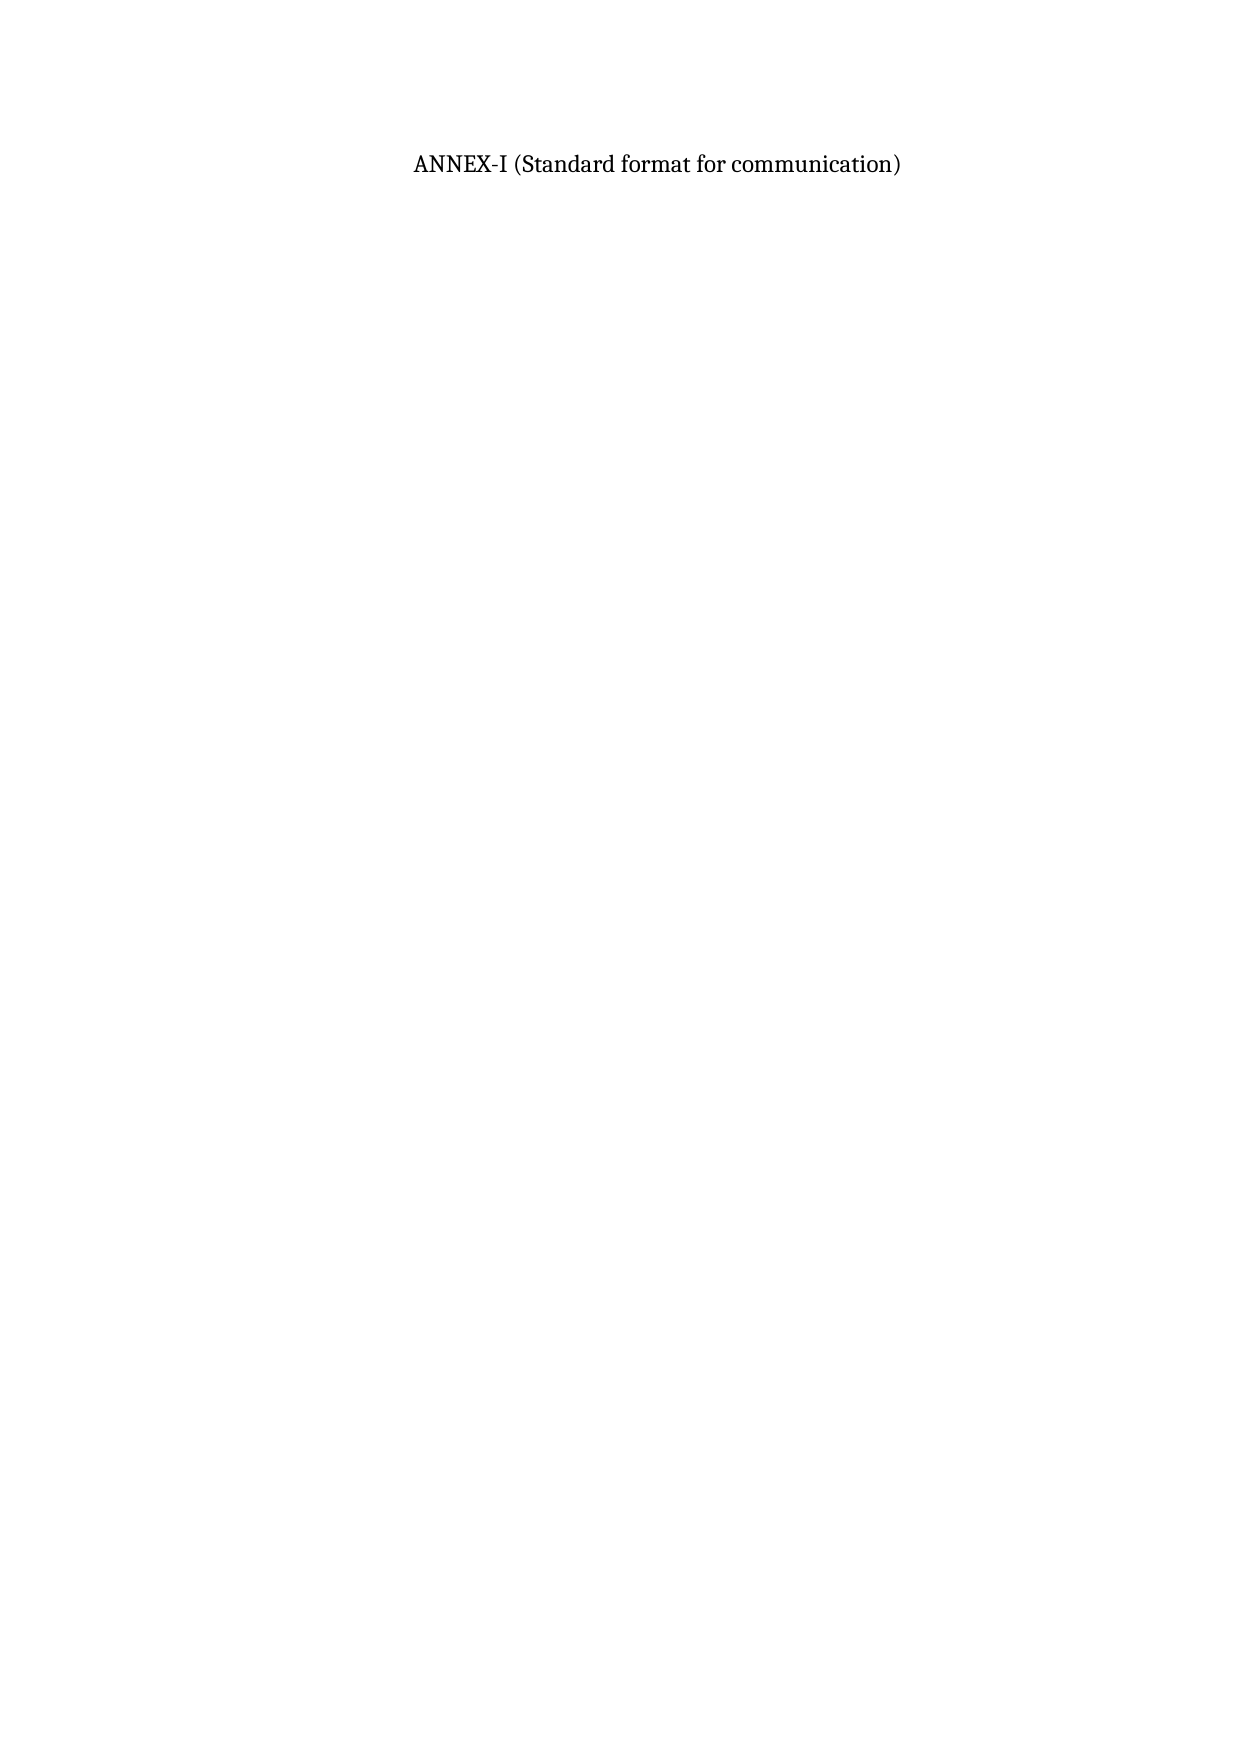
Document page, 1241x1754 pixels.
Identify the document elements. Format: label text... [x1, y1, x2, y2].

text ANNEX-I (Standard format for communication) [150, 150, 1165, 179]
